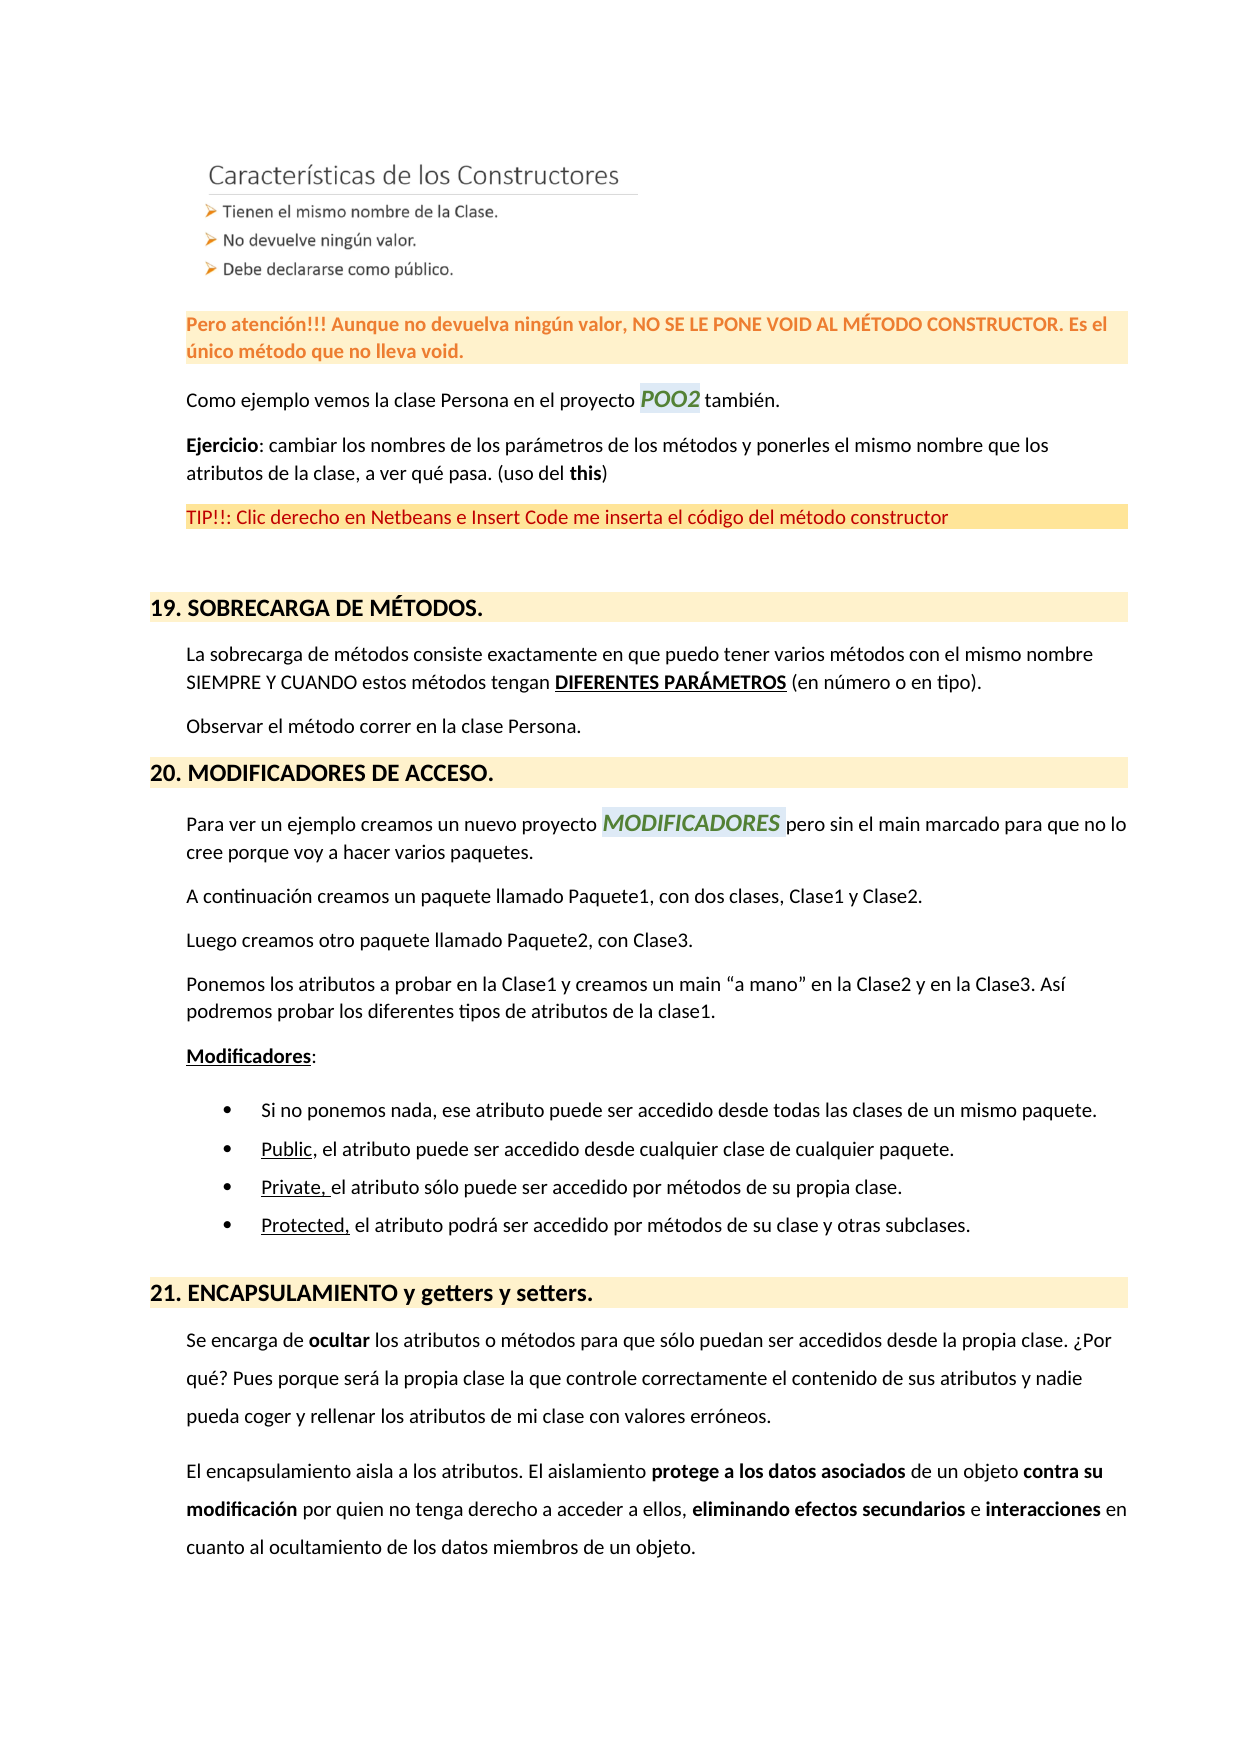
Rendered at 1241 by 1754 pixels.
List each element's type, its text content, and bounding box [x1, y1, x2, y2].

list MODIFICADORES DE ACCESO. [150, 757, 1128, 788]
picture [186, 150, 638, 293]
text Pero atención!!! Aunque no devuelva ningún valor, NO SE LE PONE VOID AL MÉTODO CONSTRUCTOR. Es el único método que no lleva void. [186, 311, 1128, 364]
text Para ver un ejemplo creamos un nuevo proyecto MODIFICADORES pero sin el main marcado para que no lo cree porque voy a hacer varios paquetes. [186, 807, 1128, 864]
list Public, el atributo puede ser accedido desde cualquier clase de cualquier paquete. [224, 1136, 1128, 1161]
text Ejercicio: cambiar los nombres de los parámetros de los métodos y ponerles el mismo nombre que los atributos de la clase, a ver qué pasa. (uso del this) [186, 432, 1128, 485]
text El encapsulamiento aisla a los atributos. El aislamiento protege a los datos asociados de un objeto contra su modificación por quien no tenga derecho a acceder a ellos, eliminando efectos secundarios e interacciones en cuanto al ocultamiento de los datos miembros de un objeto. [186, 1458, 1128, 1560]
text Luego creamos otro paquete llamado Paquete2, con Clase3. [186, 927, 1128, 953]
text Observar el método correr en la clase Persona. [186, 713, 1128, 738]
text Se encarga de ocultar los atributos o métodos para que sólo puedan ser accedidos desde la propia clase. ¿Por qué? Pues porque será la propia clase la que controle correctamente el contenido de sus atributos y nadie pueda coger y rellenar los atributos de mi clase con valores erróneos. [186, 1327, 1128, 1429]
text Ponemos los atributos a probar en la Clase1 y creamos un main “a mano” en la Clase2 y en la Clase3. Así podremos probar los diferentes tipos de atributos de la clase1. [186, 971, 1128, 1024]
text Como ejemplo vemos la clase Persona en el proyecto POO2 también. [186, 383, 640, 413]
list Private, el atributo sólo puede ser accedido por métodos de su propia clase. [224, 1174, 1128, 1199]
list Protected, el atributo podrá ser accedido por métodos de su clase y otras subclases. [224, 1212, 1128, 1237]
list SOBRECARGA DE MÉTODOS. [150, 592, 1128, 622]
text TIP!!: Clic derecho en Netbeans e Insert Code me inserta el código del método constructor [186, 504, 1128, 529]
text La sobrecarga de métodos consiste exactamente en que puedo tener varios métodos con el mismo nombre SIEMPRE Y CUANDO estos métodos tengan DIFERENTES PARÁMETROS (en número o en tipo). [186, 642, 1128, 694]
list Si no ponemos nada, ese atributo puede ser accedido desde todas las clases de un mismo paquete. [224, 1098, 1128, 1123]
list ENCAPSULAMIENTO y getters y setters. [150, 1277, 1128, 1308]
text Modificadores: [186, 1043, 1128, 1068]
text A continuación creamos un paquete llamado Paquete1, con dos clases, Clase1 y Clase2. [186, 883, 1128, 909]
text Como ejemplo vemos la clase Persona en el proyecto POO2 también. [700, 383, 1128, 413]
